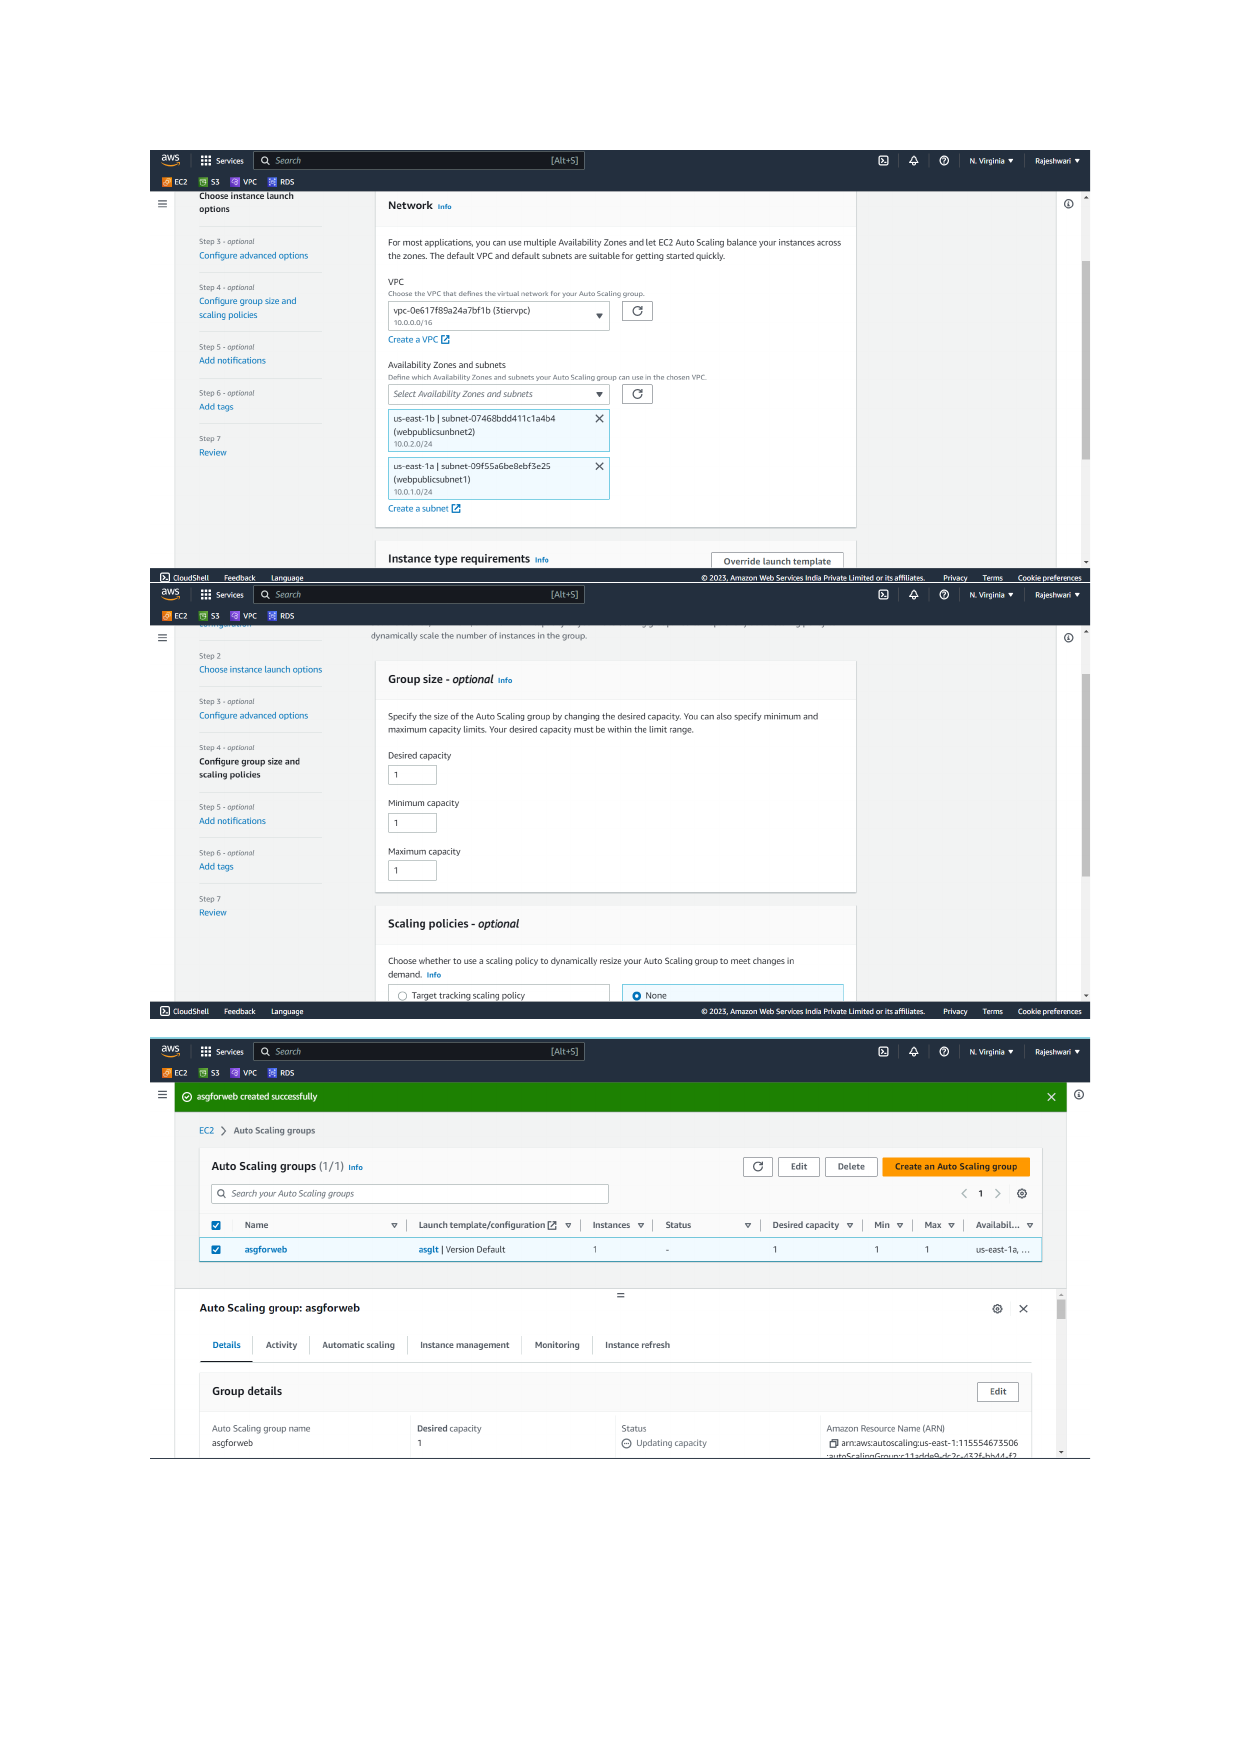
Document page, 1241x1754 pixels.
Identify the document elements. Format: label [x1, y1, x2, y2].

picture [150, 150, 1091, 582]
picture [150, 583, 1091, 1019]
picture [150, 1037, 1091, 1459]
